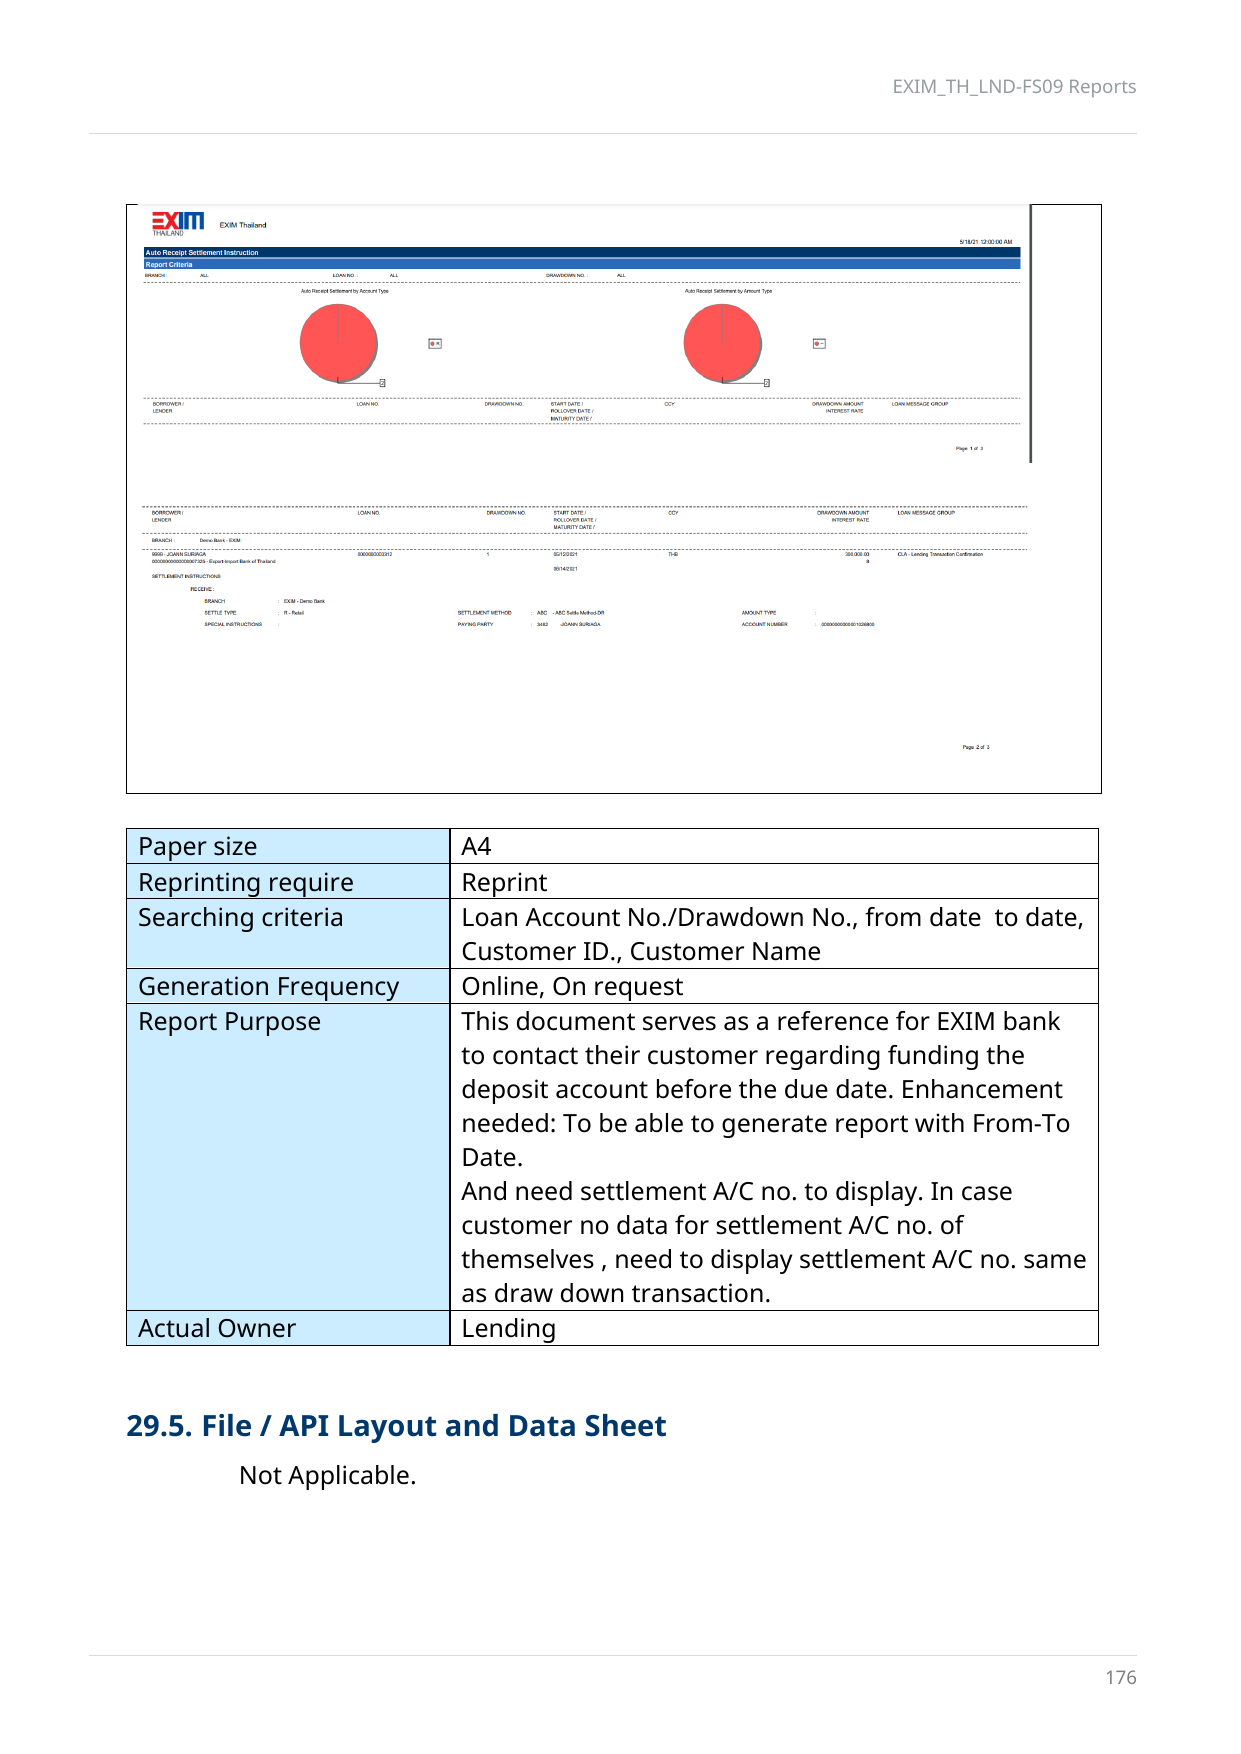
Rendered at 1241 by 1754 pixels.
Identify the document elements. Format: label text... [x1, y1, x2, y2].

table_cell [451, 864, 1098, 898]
text Not Applicable. [164, 1457, 1137, 1492]
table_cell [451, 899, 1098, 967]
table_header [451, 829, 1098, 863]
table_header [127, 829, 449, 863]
subtitle File / API Layout and Data Sheet [126, 1405, 1137, 1445]
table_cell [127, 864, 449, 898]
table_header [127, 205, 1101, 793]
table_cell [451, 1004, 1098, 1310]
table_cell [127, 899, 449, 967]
picture [137, 204, 1033, 463]
picture [137, 496, 1033, 759]
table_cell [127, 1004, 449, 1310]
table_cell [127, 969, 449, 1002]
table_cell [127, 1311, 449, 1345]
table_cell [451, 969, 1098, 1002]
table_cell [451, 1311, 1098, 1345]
